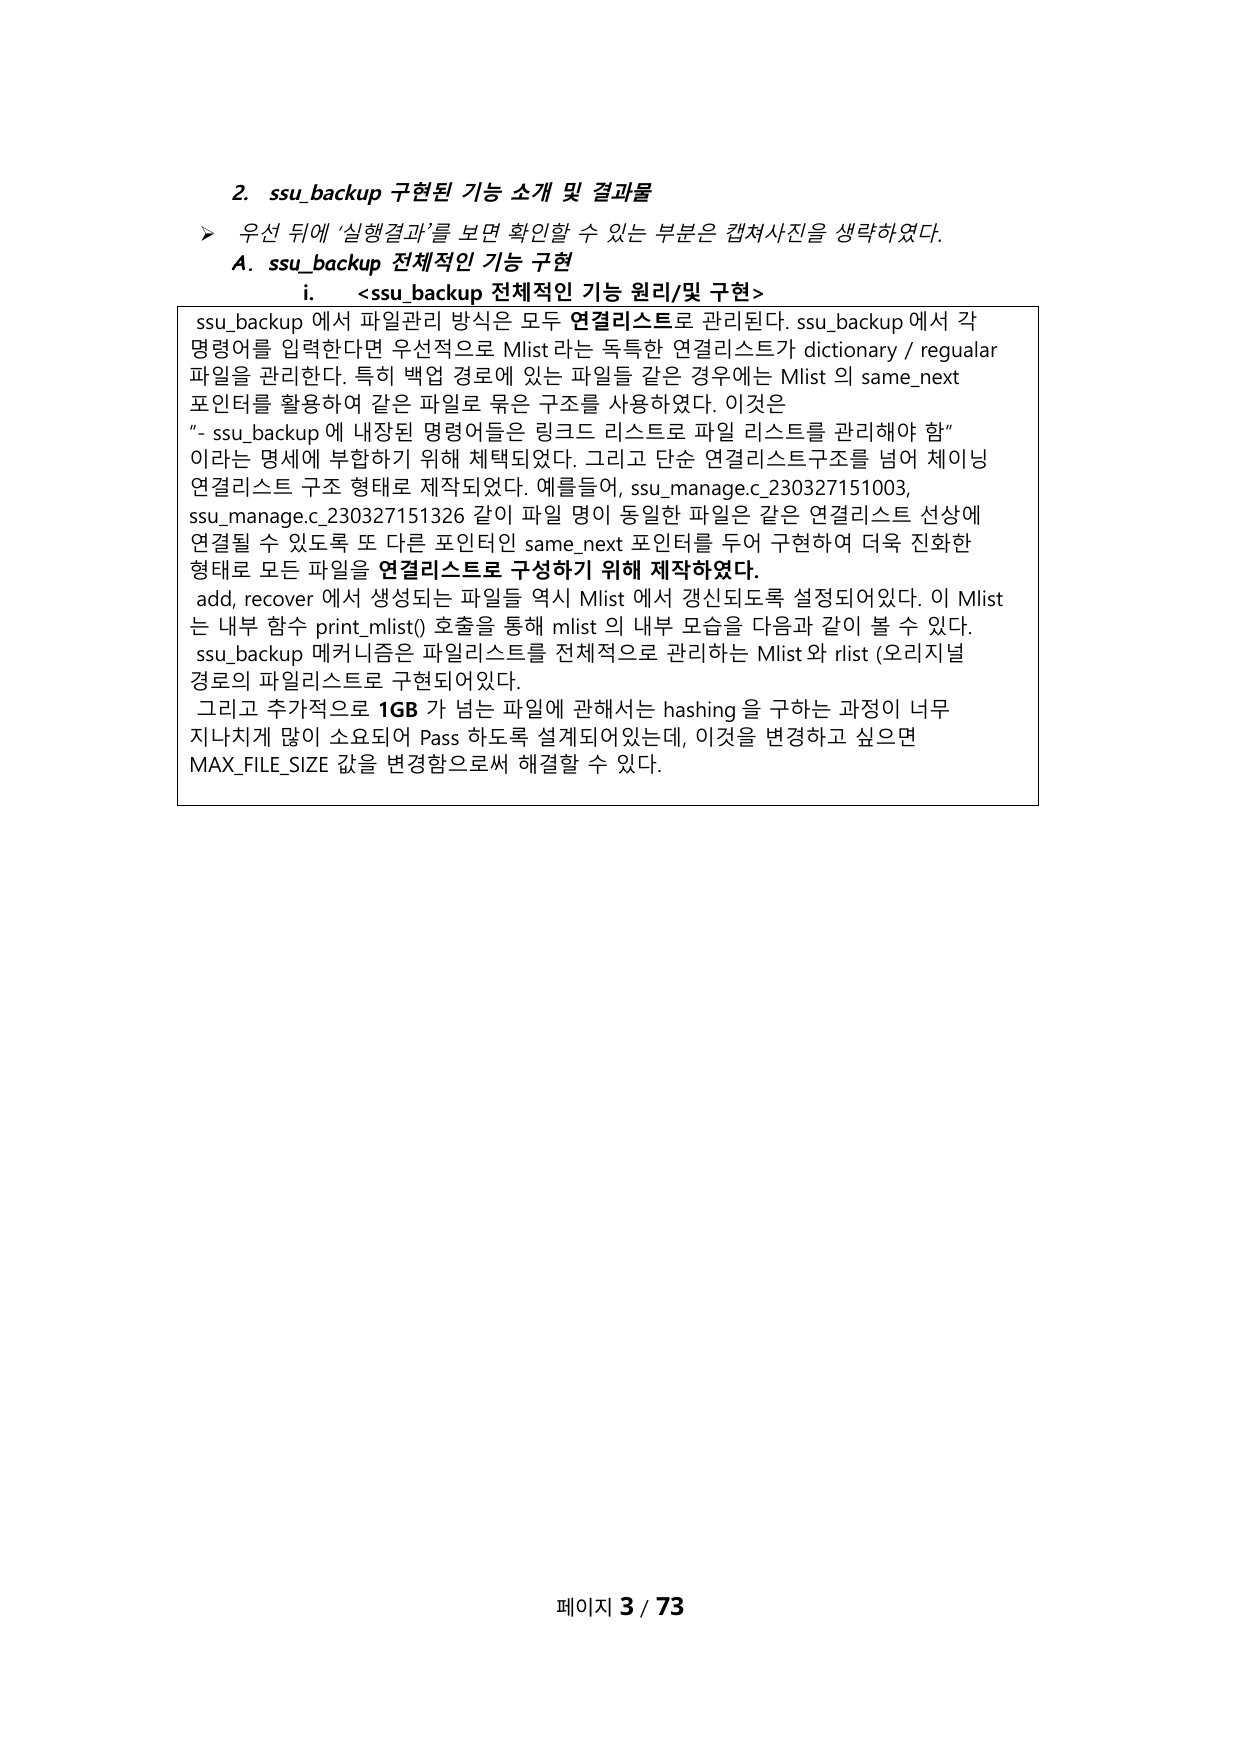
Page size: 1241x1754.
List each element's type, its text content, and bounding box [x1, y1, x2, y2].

list 우선 뒤에 ‘실행결과’를 보면 확인할 수 있는 부분은 캡쳐사진을 생략하였다. [199, 218, 1051, 247]
table_header ssu_backup 에서 파일관리 방식은 모두 연결리스트로 관리된다. ssu_backup에서 각 명령어를 입력한다면 우선적으로 Mlist라는 독특한 연결리스트가 dictionary / regualar 파일을 관리한다. 특히 백업 경로에 있는 파일들 같은 경우에는 Mlist 의 same_next 포인터를 활용하여 같은 파일로 묶은 구조를 사용하였다. 이것은 “- ssu_backup에 내장된 명령어들은 링크드 리스트로 파일 리스트를 관리해야 함” 이라는 명세에 부합하기 위해 체택되었다. 그리고 단순 연결리스트구조를 넘어 체이닝 연결리스트 구조 형태로 제작되었다. 예를들어, ssu_manage.c_230327151003, ssu_manage.c_230327151326 같이 파일 명이 동일한 파일은 같은 연결리스트 선상에 연결될 수 있도록 또 다른 포인터인 same_next 포인터를 두어 구현하여 더욱 진화한 형태로 모든 파일을 연결리스트로 구성하기 위해 제작하였다. add, recover 에서 생성되는 파일들 역시 Mlist 에서 갱신되도록 설정되어있다. 이 Mlist는 내부 함수 print_mlist() 호출을 통해 mlist 의 내부 모습을 다음과 같이 볼 수 있다. ssu_backup 메커니즘은 파일리스트를 전체적으로 관리하는 Mlist와 rlist (오리지널 경로의 파일리스트로 구현되어있다. 그리고 추가적으로 1GB 가 넘는 파일에 관해서는 hashing을 구하는 과정이 너무 지나치게 많이 소요되어 Pass 하도록 설계되어있는데, 이것을 변경하고 싶으면 MAX_FILE_SIZE 값을 변경함으로써 해결할 수 있다. [Mlist 가 파일리스트를 관리하는 모습] [178, 307, 1038, 805]
subtitle <ssu_backup 전체적인 기능 원리/및 구현> [314, 277, 1051, 305]
subtitle ssu_backup 구현된 기능 소개 및 결과물 [231, 177, 1051, 205]
subtitle ssu_backup 전체적인 기능 구현 [231, 247, 1051, 276]
